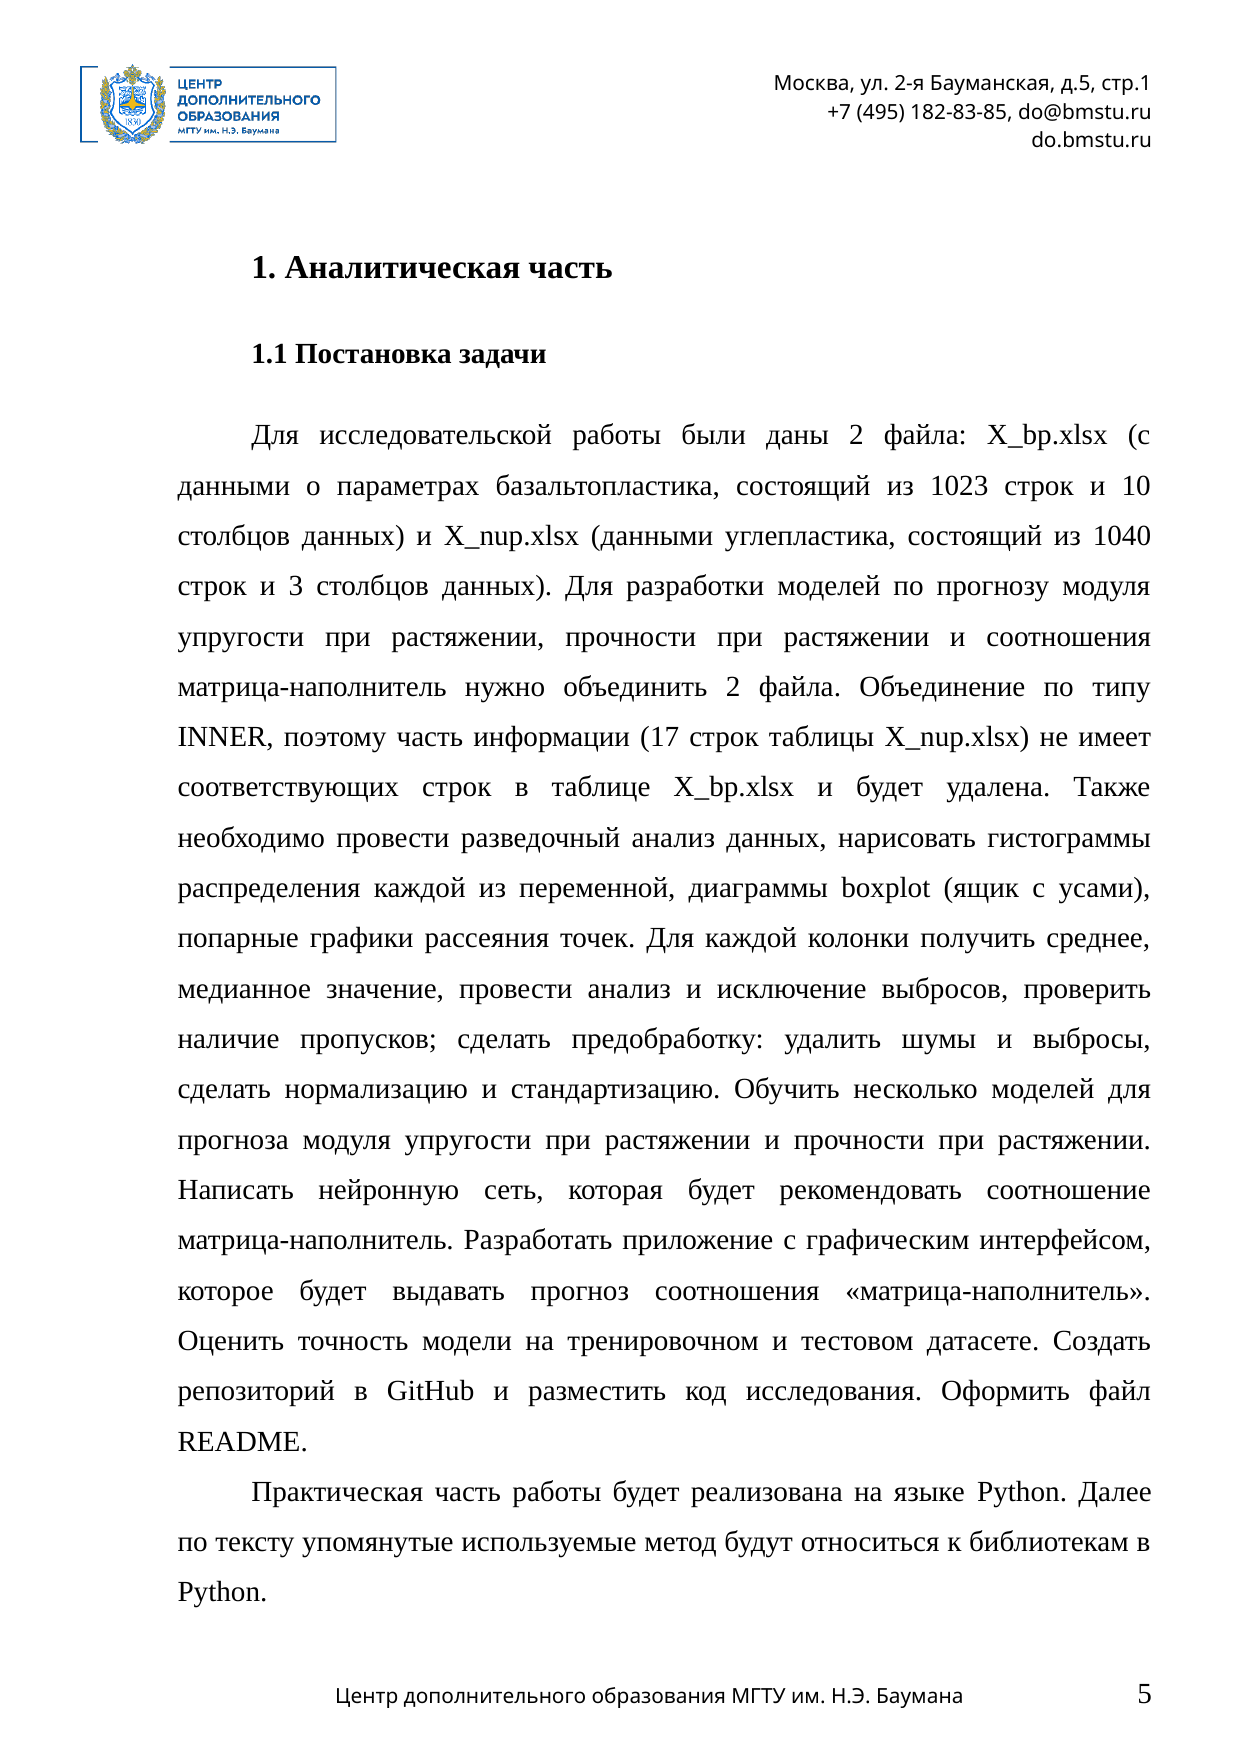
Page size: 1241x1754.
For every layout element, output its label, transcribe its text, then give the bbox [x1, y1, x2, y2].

text 1.1 Постановка задачи [177, 336, 1152, 369]
text Практическая часть работы будет реализована на языке Python. Далее по тексту упомянутые используемые метод будут относиться к библиотекам в Python. [177, 1474, 1152, 1608]
text 1. Аналитическая часть [177, 247, 1152, 285]
text Для исследовательской работы были даны 2 файла: X_bp.xlsx (с данными о параметрах базальтопластика, состоящий из 1023 строк и 10 столбцов данных) и X_nup.xlsx (данными углепластика, состоящий из 1040 строк и 3 столбцов данных). Для разработки моделей по прогнозу модуля упругости при растяжении, прочности при растяжении и соотношения матрица-наполнитель нужно объединить 2 файла. Объединение по типу INNER, поэтому часть информации (17 строк таблицы X_nup.xlsx) не имеет соответствующих строк в таблице X_bp.xlsx и будет удалена. Также необходимо провести разведочный анализ данных, нарисовать гистограммы распределения каждой из переменной, диаграммы boxplot (ящик с усами), попарные графики рассеяния точек. Для каждой колонки получить среднее, медианное значение, провести анализ и исключение выбросов, проверить наличие пропусков; сделать предобработку: удалить шумы и выбросы, сделать нормализацию и стандартизацию. Обучить несколько моделей для прогноза модуля упругости при растяжении и прочности при растяжении. Написать нейронную сеть, которая будет рекомендовать соотношение матрица-наполнитель. Разработать приложение с графическим интерфейсом, которое будет выдавать прогноз соотношения «матрица-наполнитель». Оценить точность модели на тренировочном и тестовом датасете. Создать репозиторий в GitHub и разместить код исследования. Оформить файл README. [177, 417, 1152, 1457]
picture [80, 64, 337, 144]
